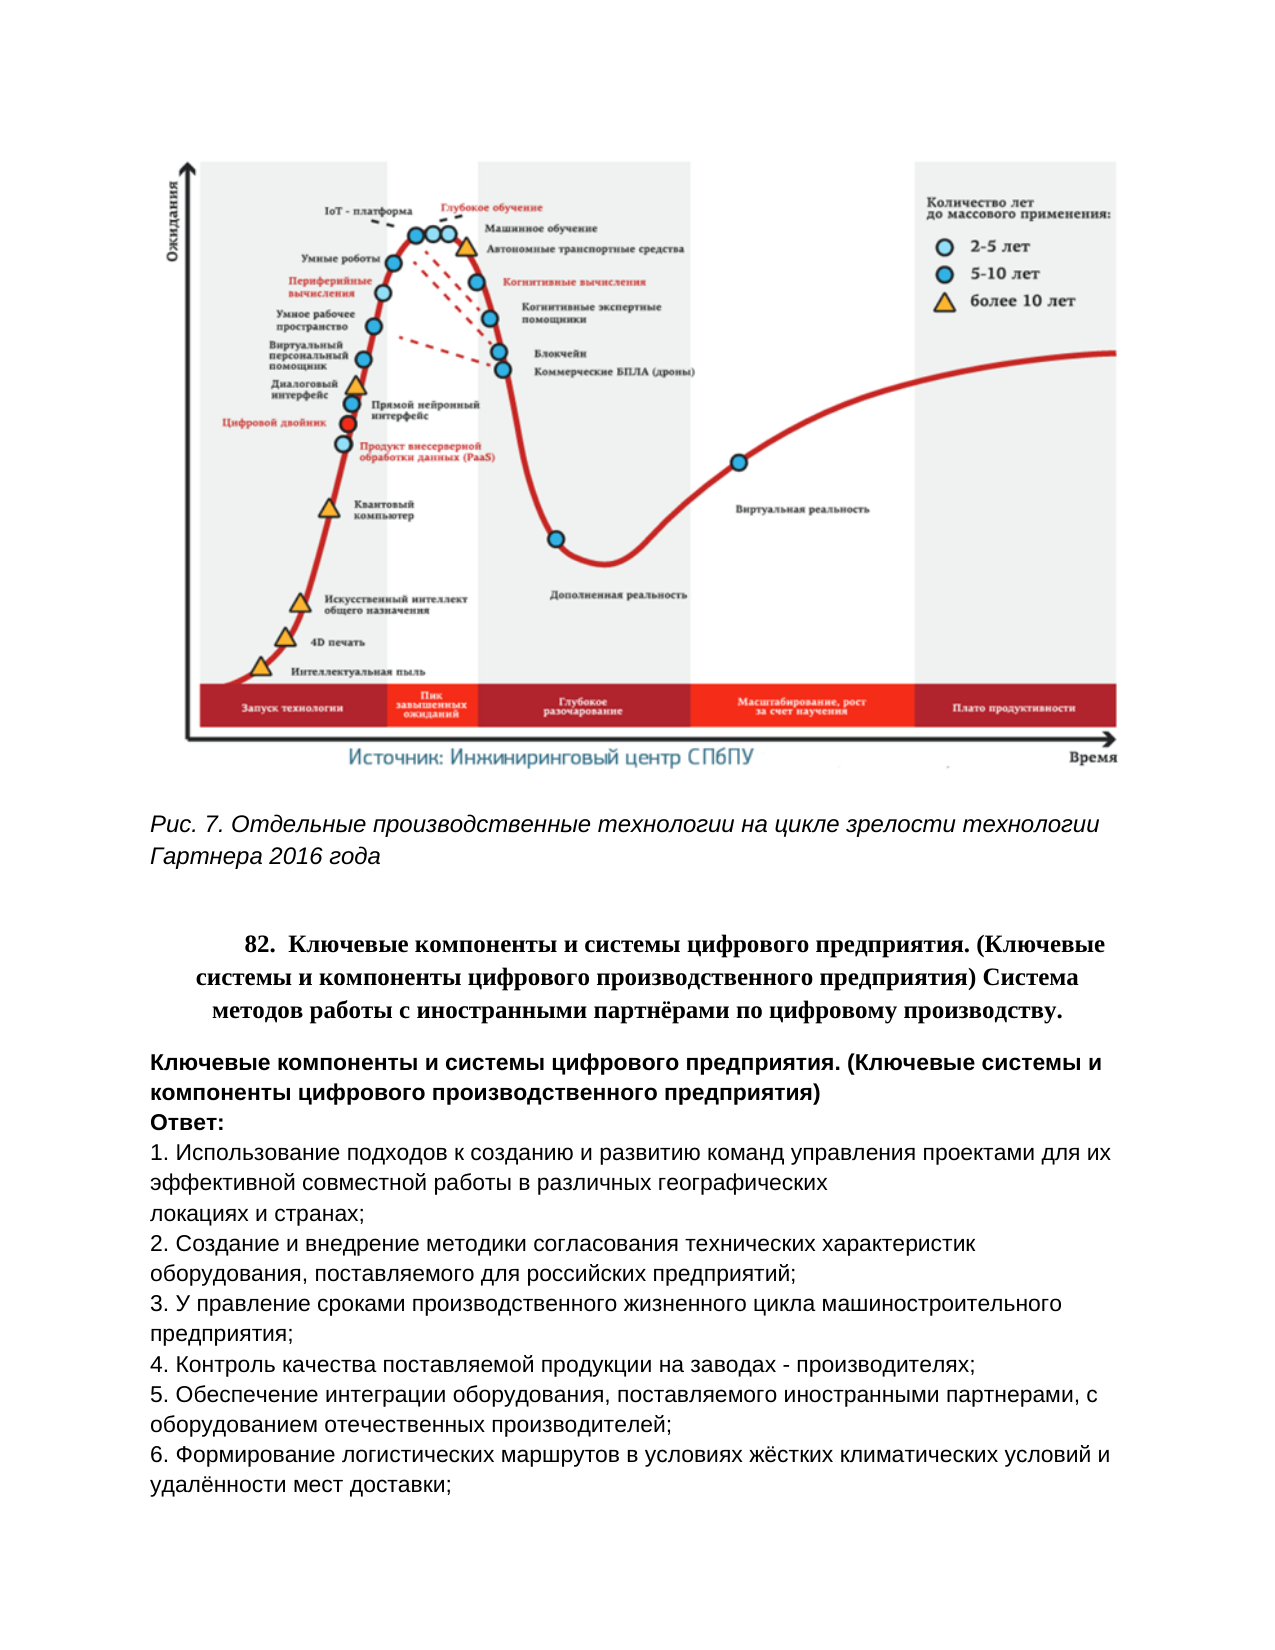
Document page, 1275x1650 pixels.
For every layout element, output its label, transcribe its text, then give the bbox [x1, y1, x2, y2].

text 6. Формирование логистических маршрутов в условиях жёстких климатических условий и удалённости мест доставки; [150, 1441, 1125, 1498]
subtitle 82. Ключевые компоненты и системы цифрового предприятия. (Ключевые системы и компоненты цифрового производственного предприятия) Система методов работы с иностранными партнёрами по цифровому производству. [150, 929, 1125, 1023]
text Ответ: [150, 1109, 1125, 1135]
text 3. У правление сроками производственного жизненного цикла машиностроительного предприятия; [150, 1290, 1125, 1347]
picture [150, 150, 1125, 782]
text Ключевые компоненты и системы цифрового предприятия. (Ключевые системы и компоненты цифрового производственного предприятия) [150, 1048, 1125, 1105]
text 2. Создание и внедрение методики согласования технических характеристик оборудования, поставляемого для российских предприятий; [150, 1230, 1125, 1286]
text Рис. 7. Отдельные производственные технологии на цикле зрелости технологии Гартнера 2016 года [150, 810, 1125, 869]
text 1. Использование подходов к созданию и развитию команд управления проектами для их эффективной совместной работы в различных географических [150, 1139, 1125, 1196]
text 5. Обеспечение интеграции оборудования, поставляемого иностранными партнерами, с оборудованием отечественных производителей; [150, 1381, 1125, 1437]
text 4. Контроль качества поставляемой продукции на заводах - производителях; [150, 1351, 1125, 1377]
text локациях и странах; [150, 1199, 1125, 1226]
